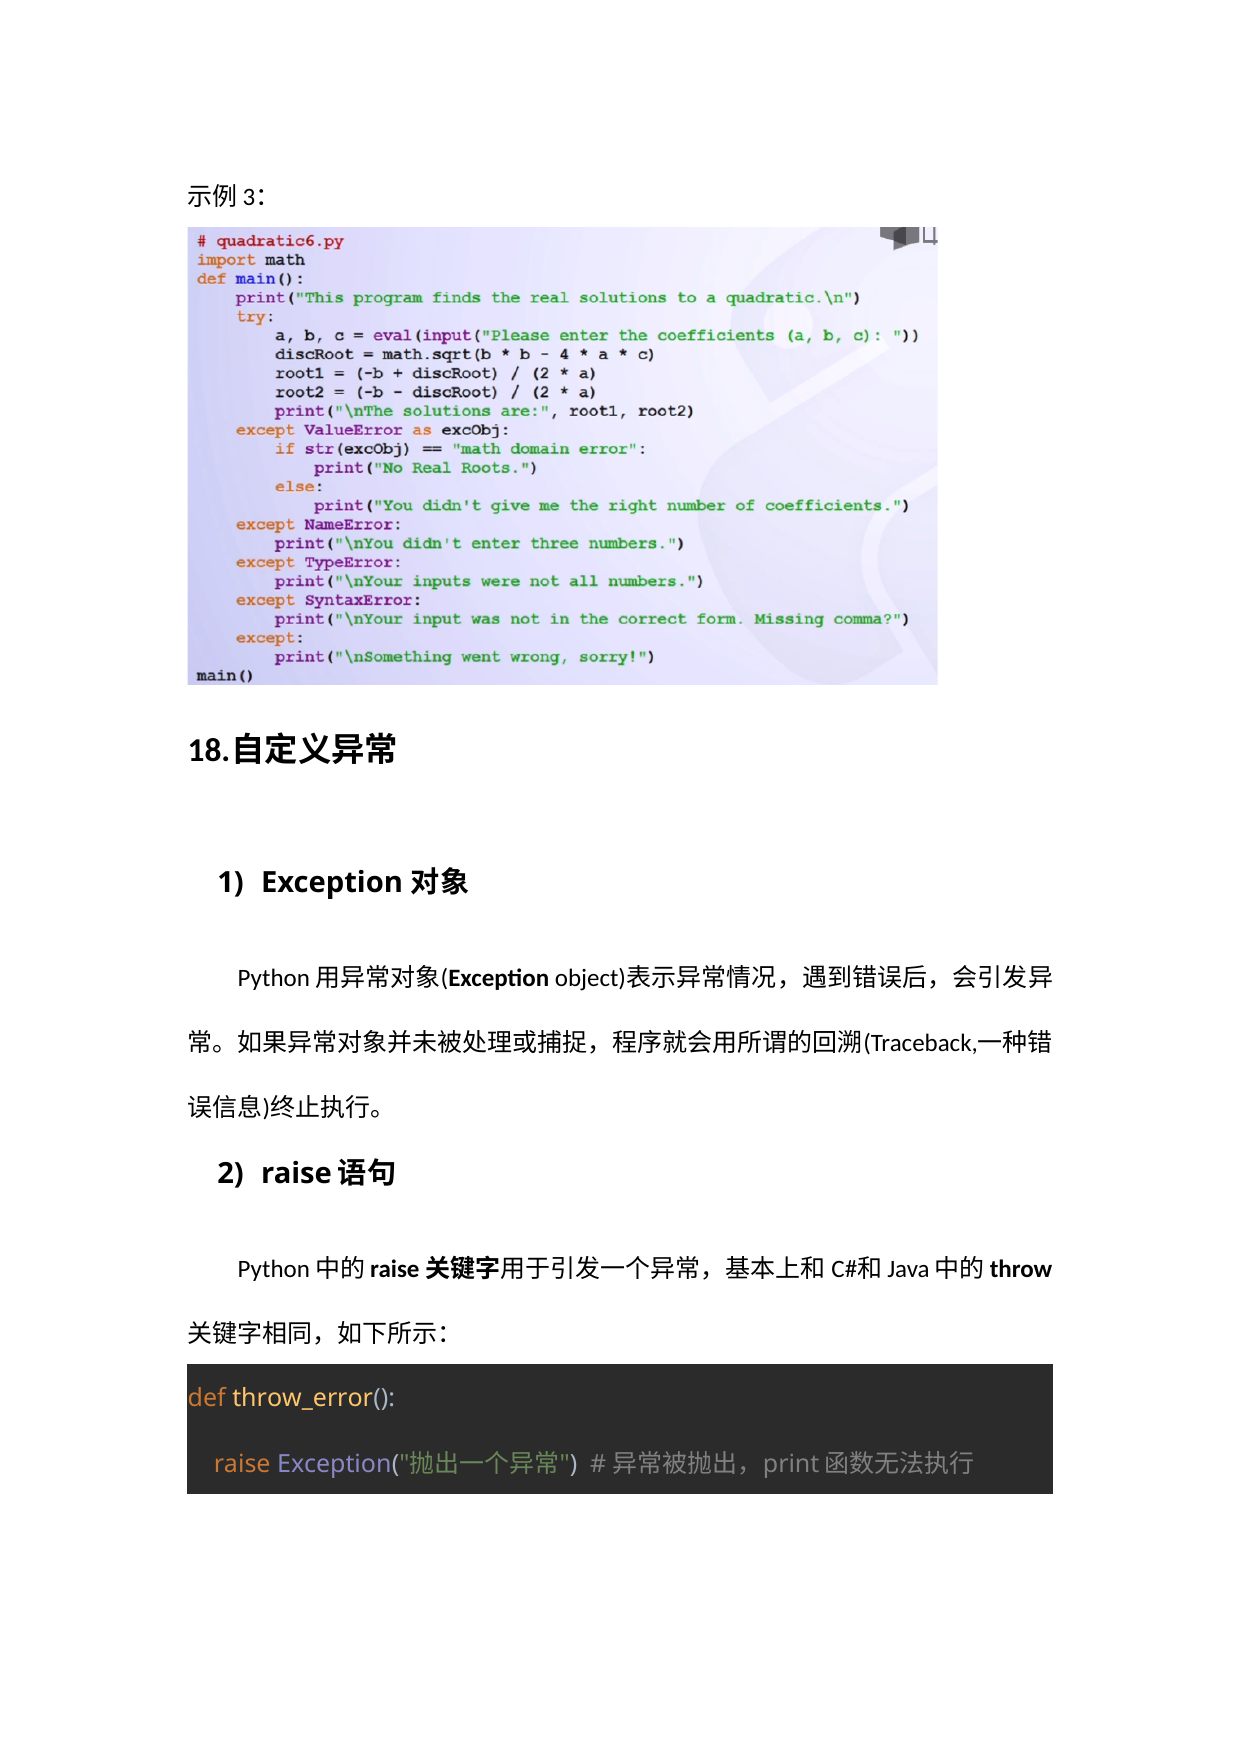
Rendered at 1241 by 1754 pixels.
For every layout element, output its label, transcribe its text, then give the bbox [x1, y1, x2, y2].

subtitle 自定义异常 [187, 714, 1053, 779]
picture [187, 227, 938, 685]
subtitle Exception 对象 [217, 847, 1028, 912]
text Python中的raise 关键字用于引发一个异常，基本上和C#和Java中的throw关键字相同，如下所示： [187, 1234, 1053, 1364]
subtitle raise语句 [217, 1138, 1028, 1203]
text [187, 1364, 1053, 1494]
text Python用异常对象(Exception object)表示异常情况，遇到错误后，会引发异常。如果异常对象并未被处理或捕捉，程序就会用所谓的回溯(Traceback,一种错误信息)终止执行。 [187, 943, 1053, 1138]
text 示例3： [187, 162, 1053, 227]
